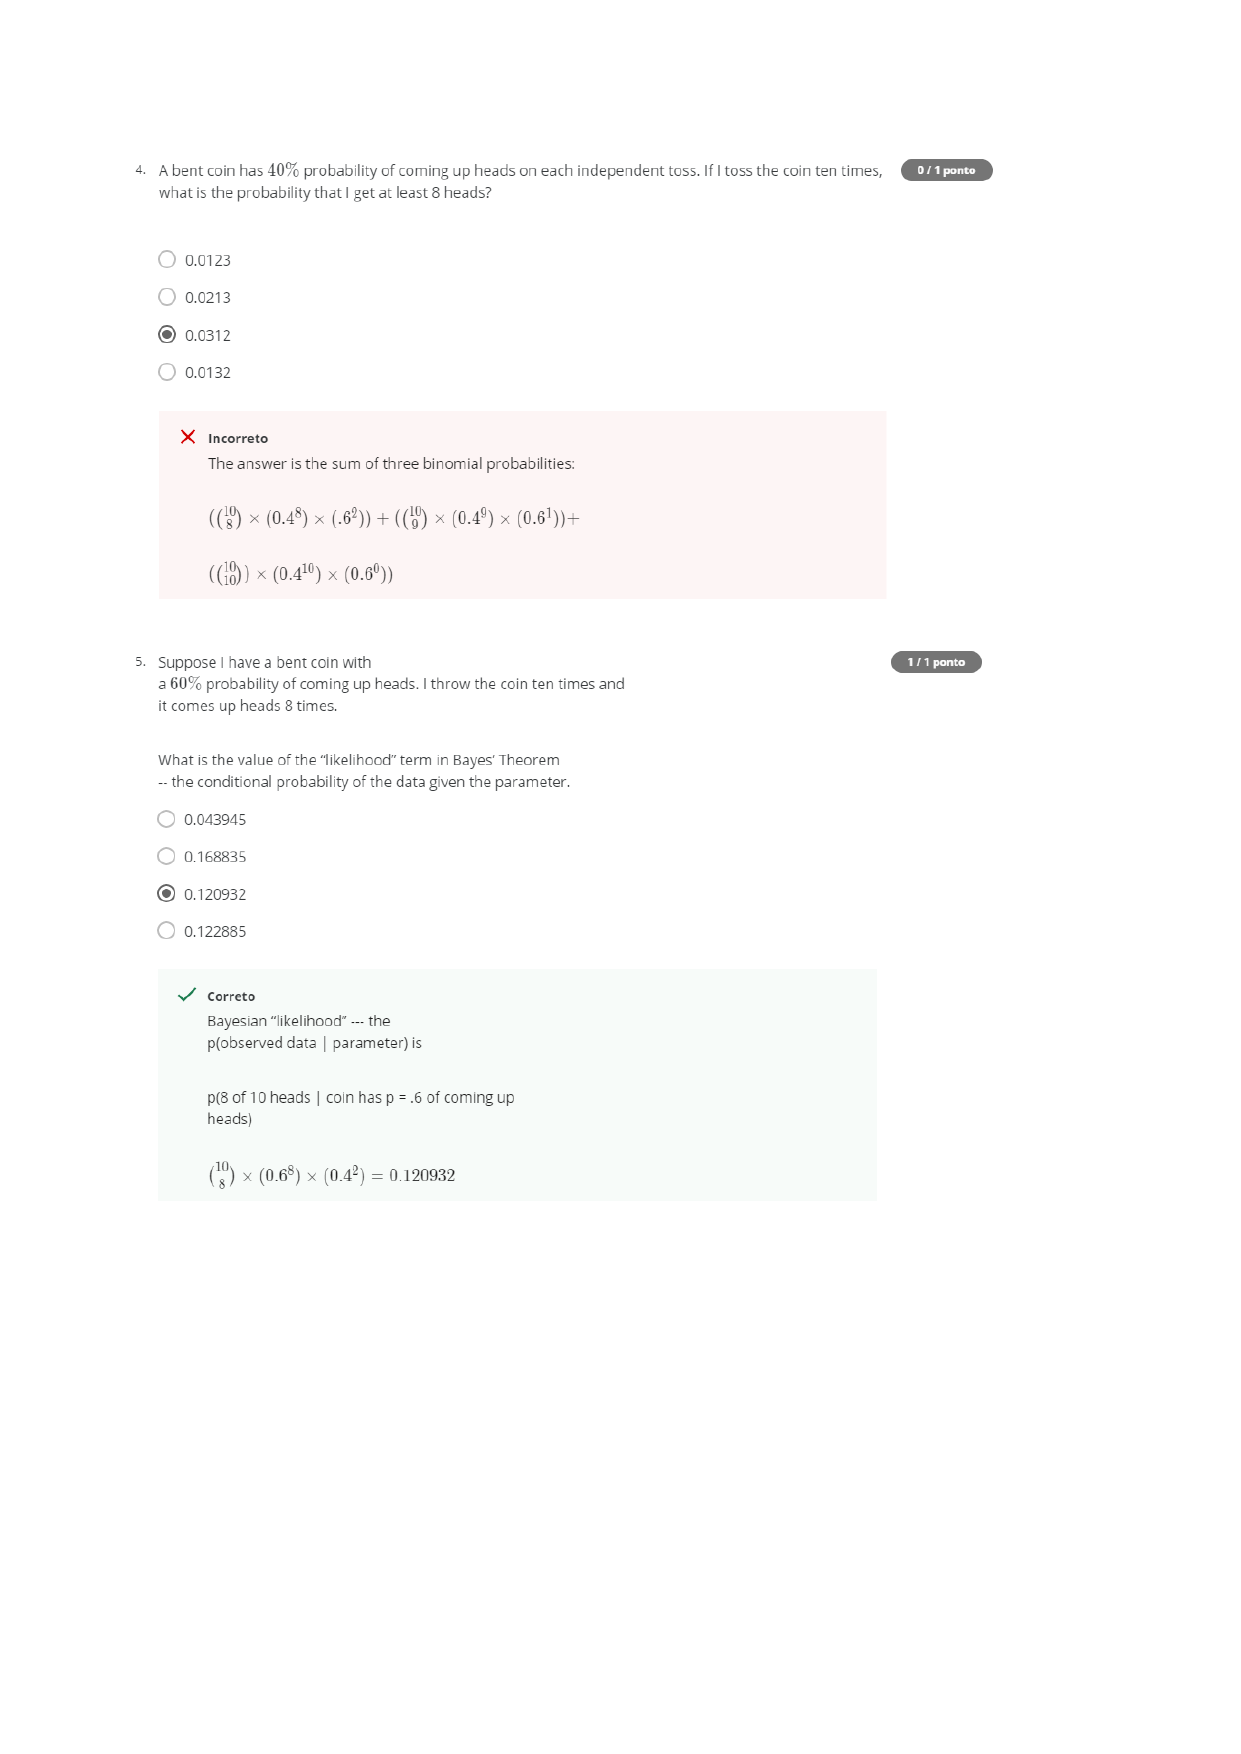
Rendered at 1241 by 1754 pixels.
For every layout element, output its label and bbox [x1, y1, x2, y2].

picture [118, 147, 1005, 615]
picture [118, 639, 1003, 1229]
